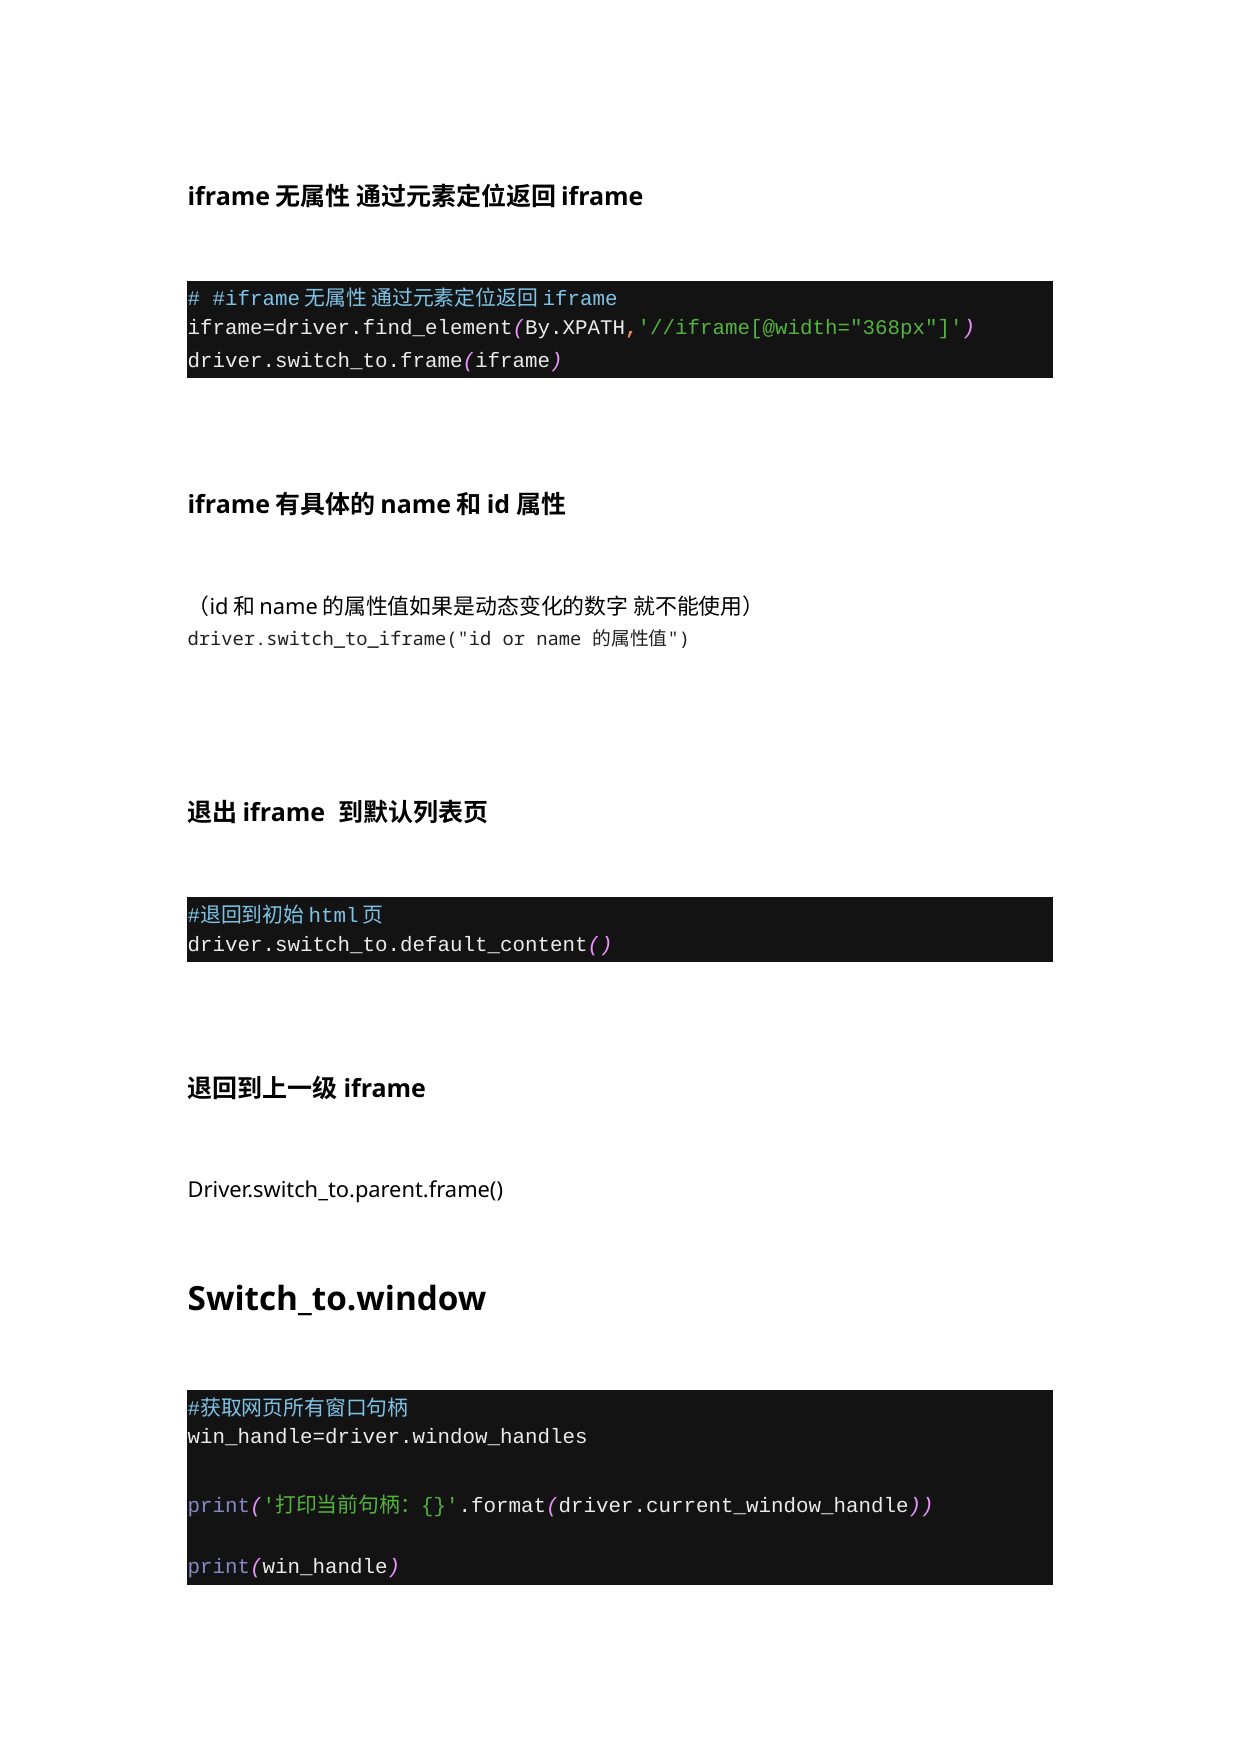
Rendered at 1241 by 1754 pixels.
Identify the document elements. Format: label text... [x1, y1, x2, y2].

text #退回到初始html页 driver.switch_to.default_content() [187, 897, 1053, 962]
subtitle Switch_to.window [187, 1264, 1053, 1329]
subtitle iframe无属性 通过元素定位返回iframe [187, 162, 1053, 227]
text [187, 1390, 1053, 1585]
subtitle 退回到上一级 iframe [187, 1054, 1053, 1119]
text （id和name的属性值如果是动态变化的数字 就不能使用） [187, 589, 1053, 621]
text driver.switch_to_iframe("id or name 的属性值") [187, 621, 1053, 654]
subtitle 退出iframe 到默认列表页 [187, 778, 1053, 843]
subtitle iframe有具体的name和 id 属性 [187, 470, 1053, 535]
text Driver.switch_to.parent.frame() [187, 1172, 1053, 1205]
text # #iframe无属性 通过元素定位返回iframe iframe=driver.find_element(By.XPATH,'//iframe[@width="368px"]') driver.switch_to.frame(iframe) [187, 281, 1053, 378]
